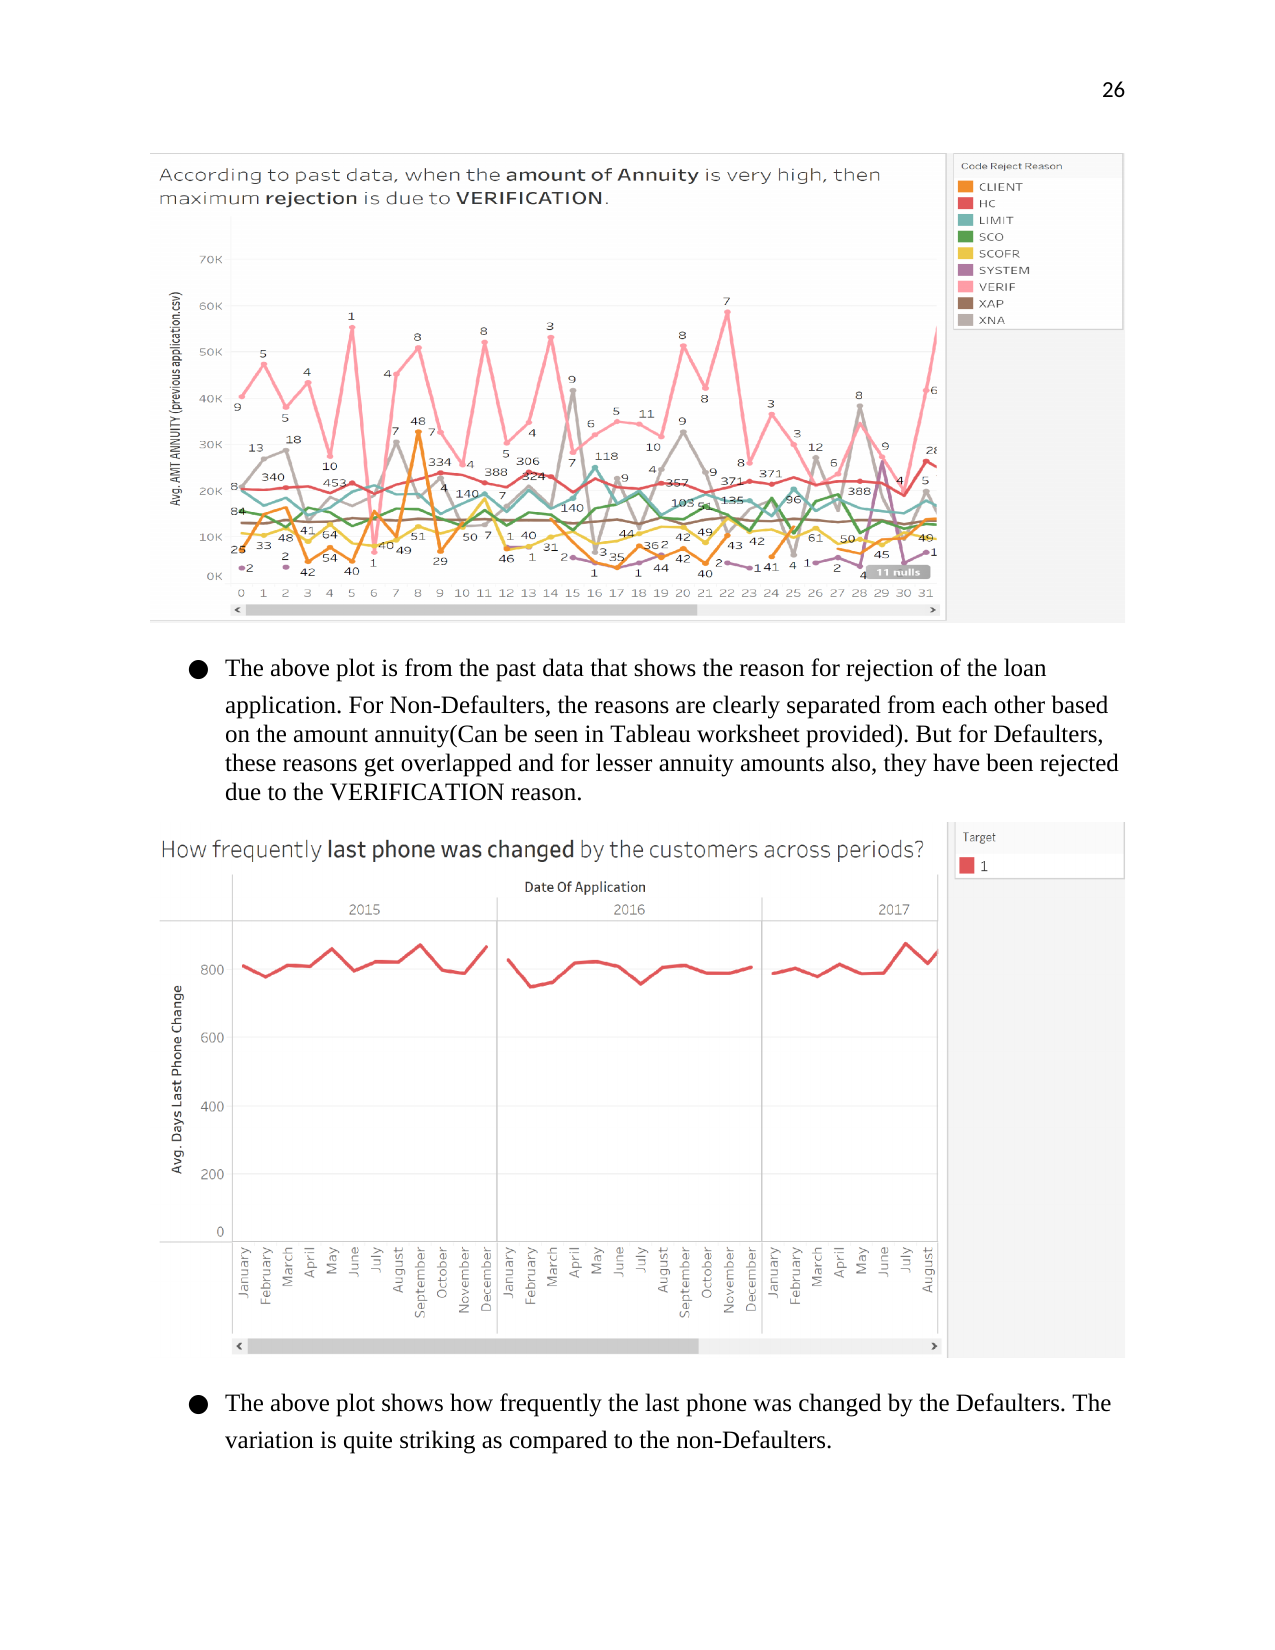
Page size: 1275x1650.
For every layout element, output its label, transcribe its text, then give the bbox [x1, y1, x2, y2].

picture [150, 153, 1125, 623]
list The above plot is from the past data that shows the reason for rejection of the loan application. For Non-Defaulters, the reasons are clearly separated from each other based on the amount annuity(Can be seen in Tableau worksheet provided). But for Defaulters, these reasons get overlapped and for lesser annuity amounts also, they have been rejected due to the VERIFICATION reason. [187, 639, 1125, 805]
picture [150, 822, 1125, 1358]
list The above plot shows how frequently the last phone was changed by the Defaulters. The variation is quite striking as compared to the non-Defaulters. [187, 1374, 1125, 1454]
